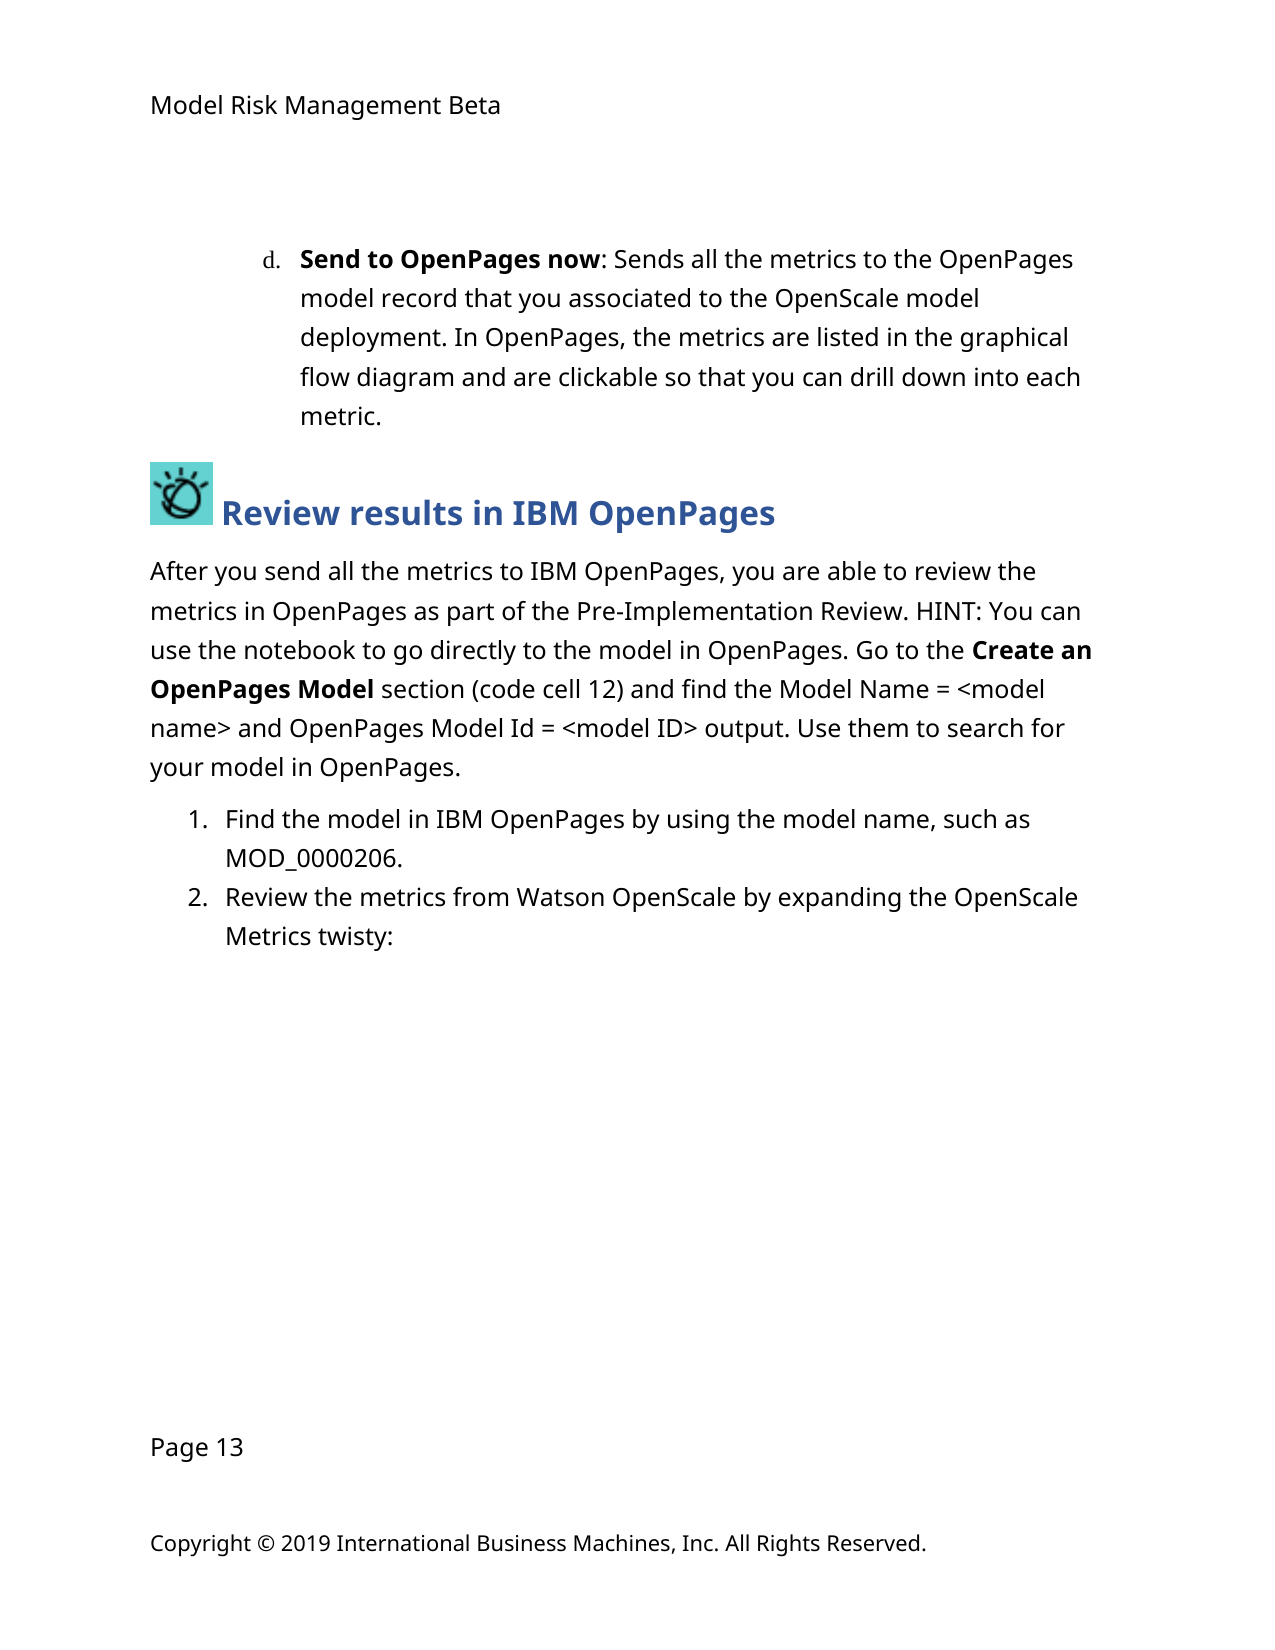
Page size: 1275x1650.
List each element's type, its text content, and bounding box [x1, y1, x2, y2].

list Review the metrics from Watson OpenScale by expanding the OpenScale Metrics twisty: [187, 880, 1125, 953]
subtitle Review results in IBM OpenPages [150, 462, 1125, 535]
list Find the model in IBM OpenPages by using the model name, such as MOD_0000206. [187, 801, 1125, 875]
text After you send all the metrics to IBM OpenPages, you are able to review the metrics in OpenPages as part of the Pre-Implementation Review. HINT: You can use the notebook to go directly to the model in OpenPages. Go to the Create an OpenPages Model section (code cell 12) and find the Model Name = <model name> and OpenPages Model Id = <model ID> output. Use them to search for your model in OpenPages. [150, 554, 1125, 784]
picture [150, 462, 213, 525]
list Send to OpenPages now: Sends all the metrics to the OpenPages model record that you associated to the OpenScale model deployment. In OpenPages, the metrics are listed in the graphical flow diagram and are clickable so that you can drill down into each metric. [262, 242, 1125, 432]
